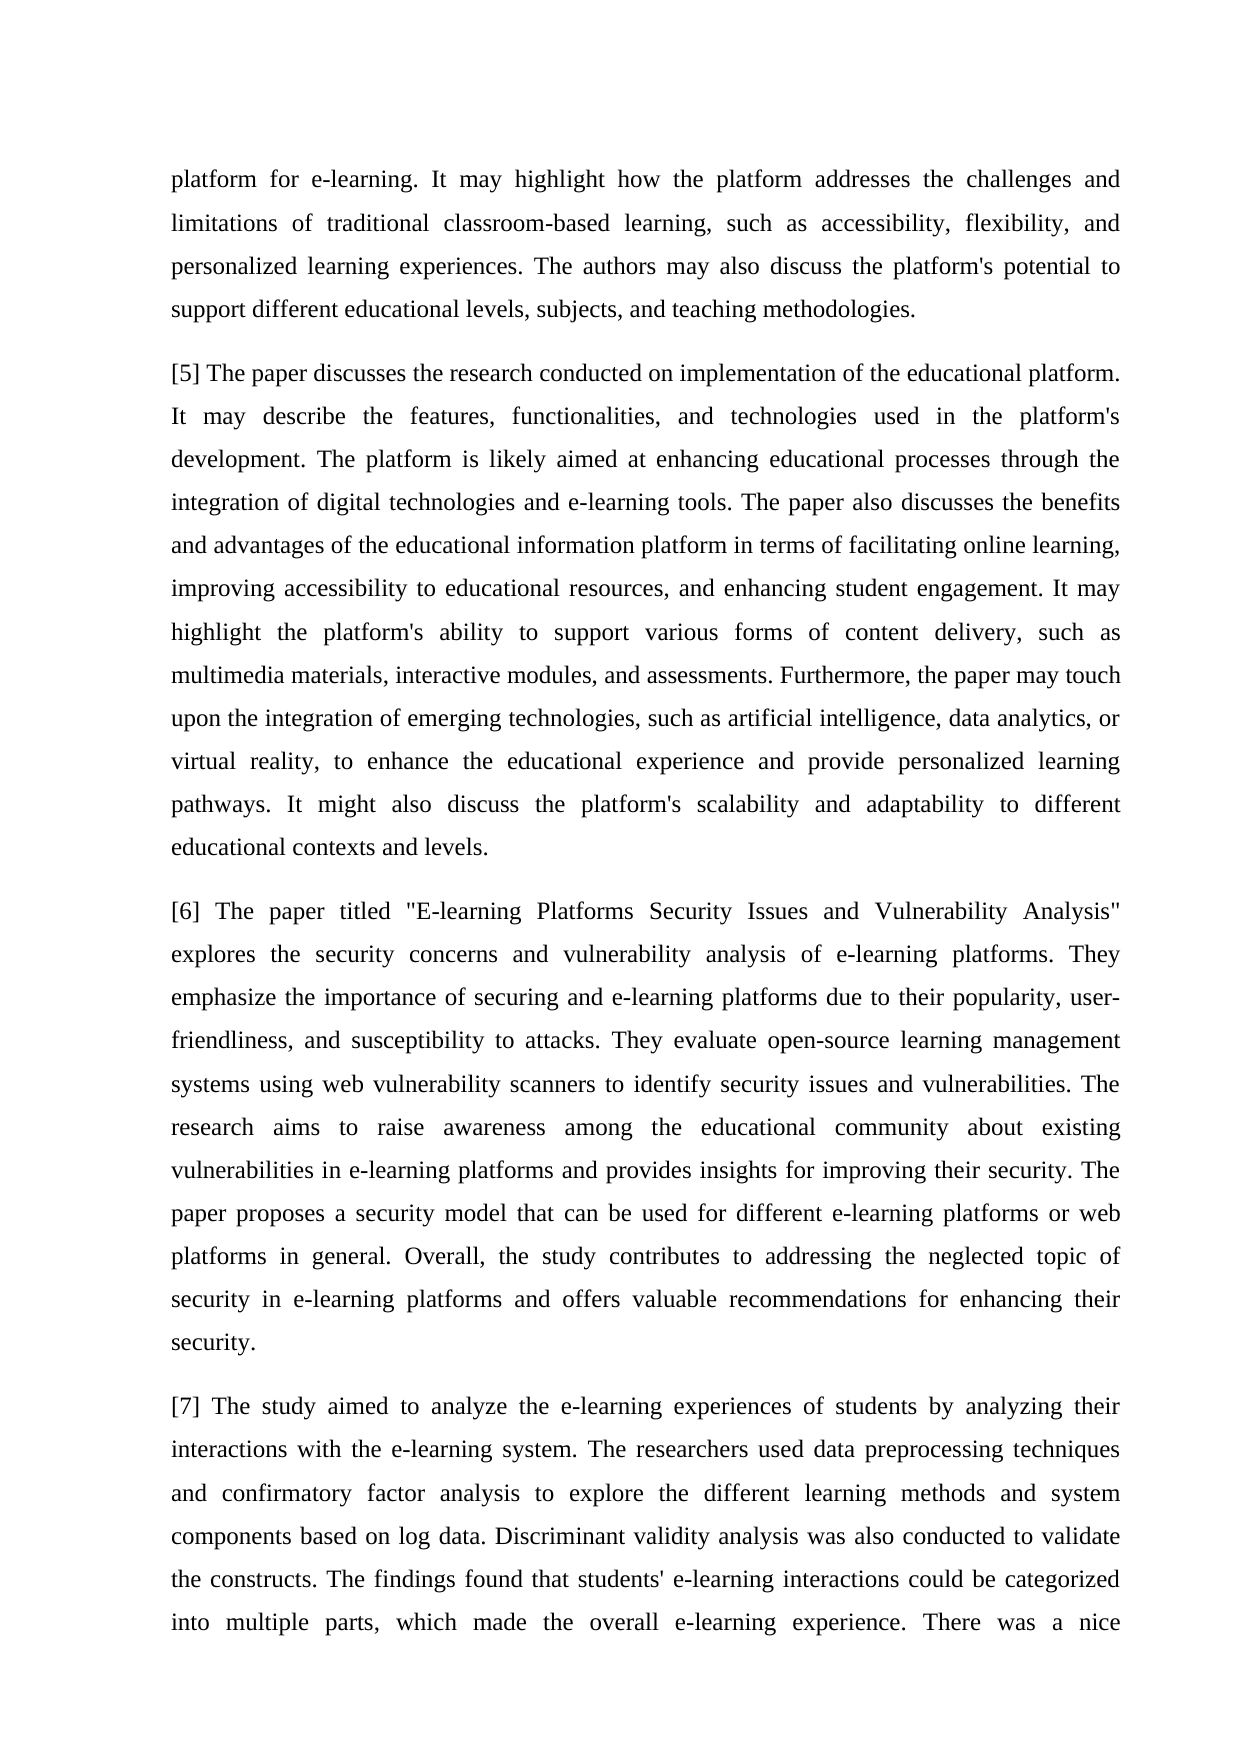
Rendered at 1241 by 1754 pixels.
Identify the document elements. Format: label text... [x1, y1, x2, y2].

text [171, 164, 1121, 323]
text [6] The paper titled "E-learning Platforms Security Issues and Vulnerability Analysis" explores the security concerns and vulnerability analysis of e-learning platforms. They emphasize the importance of securing and e-learning platforms due to their popularity, user-friendliness, and susceptibility to attacks. They evaluate open-source learning management systems using web vulnerability scanners to identify security issues and vulnerabilities. The research aims to raise awareness among the educational community about existing vulnerabilities in e-learning platforms and provides insights for improving their security. The paper proposes a security model that can be used for different e-learning platforms or web platforms in general. Overall, the study contributes to addressing the neglected topic of security in e-learning platforms and offers valuable recommendations for enhancing their security. [171, 896, 1121, 1356]
text [5] The paper discusses the research conducted on implementation of the educational platform. It may describe the features, functionalities, and technologies used in the platform's development. The platform is likely aimed at enhancing educational processes through the integration of digital technologies and e-learning tools. The paper also discusses the benefits and advantages of the educational information platform in terms of facilitating online learning, improving accessibility to educational resources, and enhancing student engagement. It may highlight the platform's ability to support various forms of content delivery, such as multimedia materials, interactive modules, and assessments. Furthermore, the paper may touch upon the integration of emerging technologies, such as artificial intelligence, data analytics, or virtual reality, to enhance the educational experience and provide personalized learning pathways. It might also discuss the platform's scalability and adaptability to different educational contexts and levels. [171, 358, 1121, 861]
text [171, 1391, 1121, 1636]
